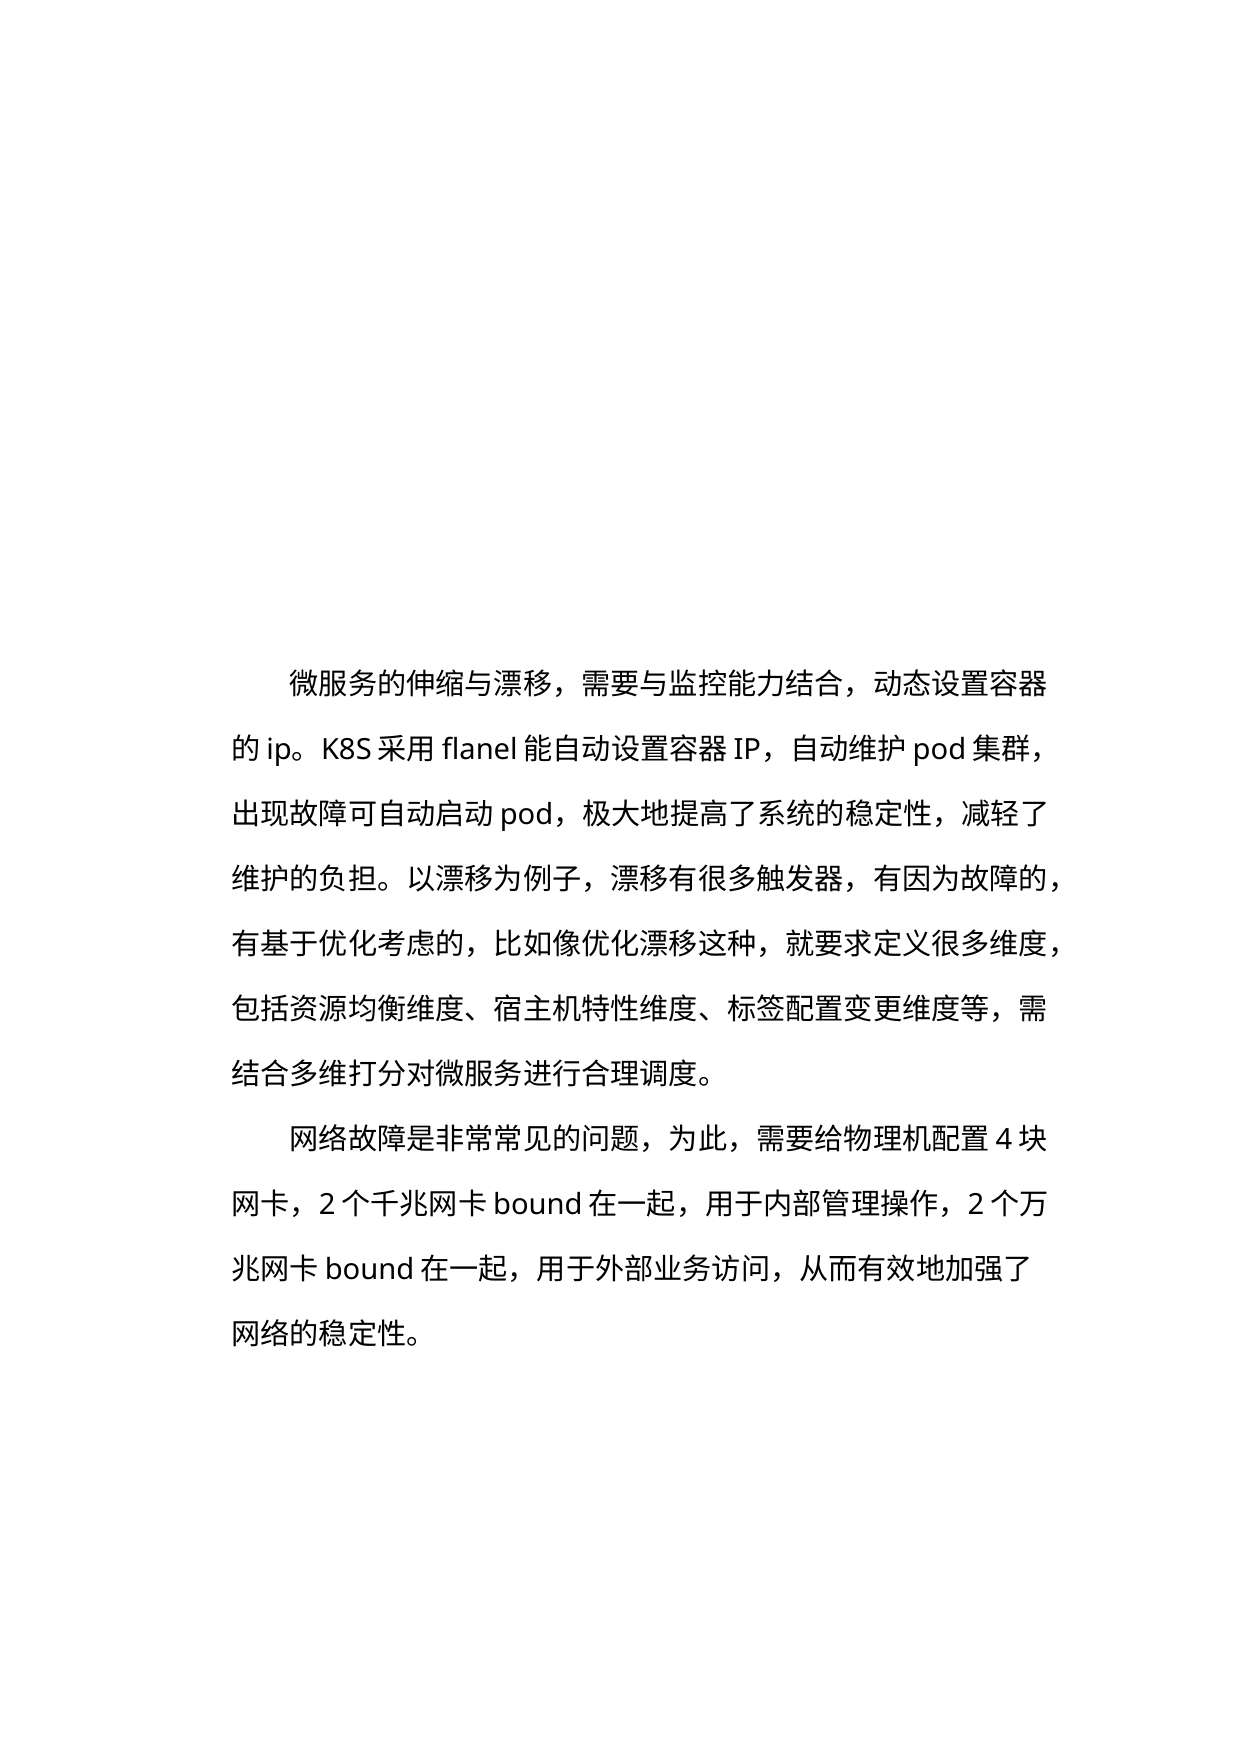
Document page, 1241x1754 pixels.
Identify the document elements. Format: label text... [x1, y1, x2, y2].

text 微服务的伸缩与漂移，需要与监控能力结合，动态设置容器的ip。K8S采用flanel能自动设置容器IP，自动维护pod集群，出现故障可自动启动pod，极大地提高了系统的稳定性，减轻了维护的负担。以漂移为例子，漂移有很多触发器，有因为故障的，有基于优化考虑的，比如像优化漂移这种，就要求定义很多维度，包括资源均衡维度、宿主机特性维度、标签配置变更维度等，需结合多维打分对微服务进行合理调度。 [231, 649, 1053, 1104]
text 网络故障是非常常见的问题，为此，需要给物理机配置4块网卡，2个千兆网卡bound在一起，用于内部管理操作，2个万兆网卡bound在一起，用于外部业务访问，从而有效地加强了网络的稳定性。 [231, 1104, 1053, 1364]
